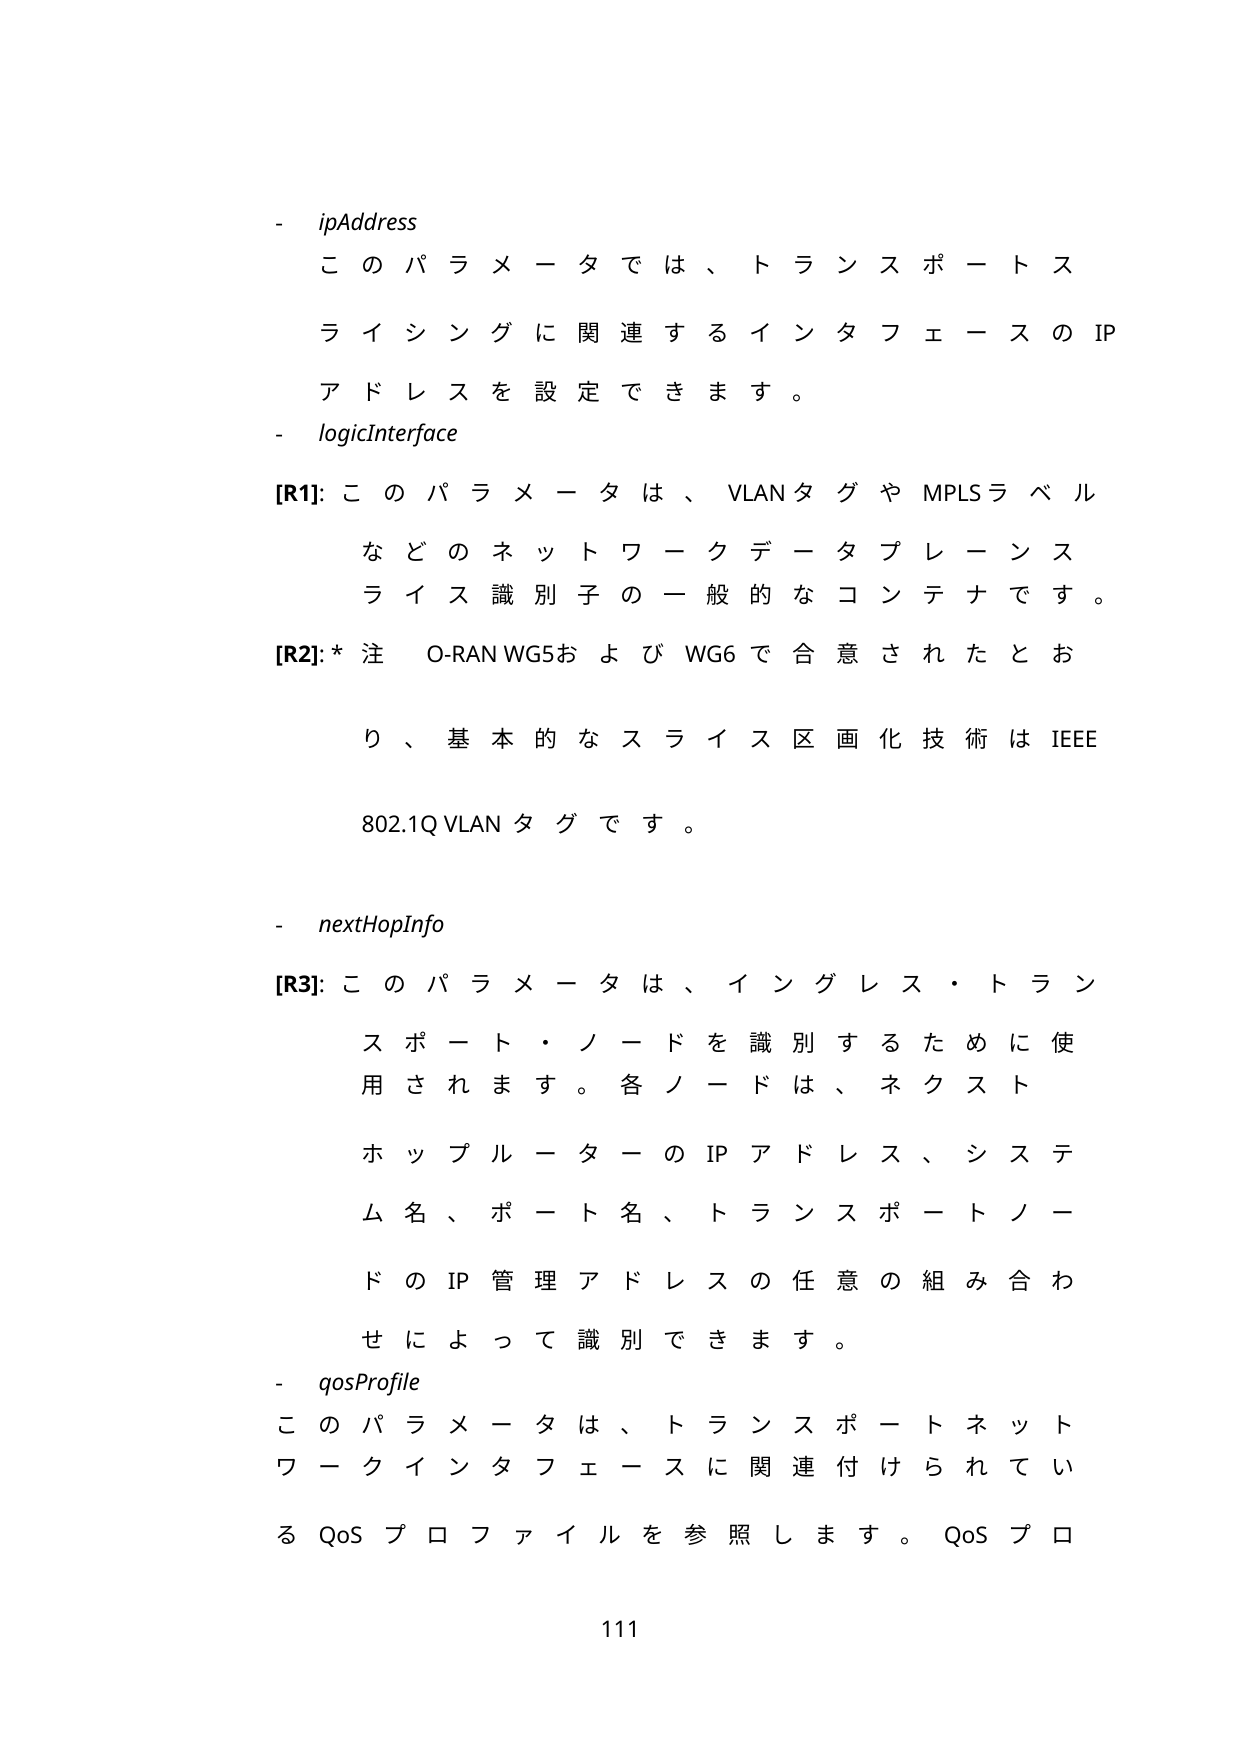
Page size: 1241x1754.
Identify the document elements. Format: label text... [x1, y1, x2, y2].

list nextHopInfo [270, 907, 1116, 940]
text [R3]: このパラメータは、イングレス・トランスポート・ノードを識別するために使用されます。各ノードは、ネクストホップルーターのIPアドレス、システム名、ポート名、トランスポートノードのIP管理アドレスの任意の組み合わせによって識別できます。 [272, 949, 1116, 1355]
list logicInterface [270, 416, 1116, 450]
text [R2]: *注 O-RAN WG5およびWG6で合意されたとおり、基本的なスライス区画化技術はIEEE 802.1Q VLANタグです。 [272, 619, 1116, 856]
text [R1]: このパラメータは、VLANタグやMPLSラベルなどのネットワークデータプレーンスライス識別子の一般的なコンテナです。 [272, 458, 1116, 610]
list qosProfile [270, 1364, 1116, 1398]
list ipAddress [270, 204, 1116, 238]
text このパラメータでは、トランスポートスライシングに関連するインタフェースのIPアドレスを設定できます。 [316, 246, 1116, 407]
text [272, 1407, 1116, 1567]
